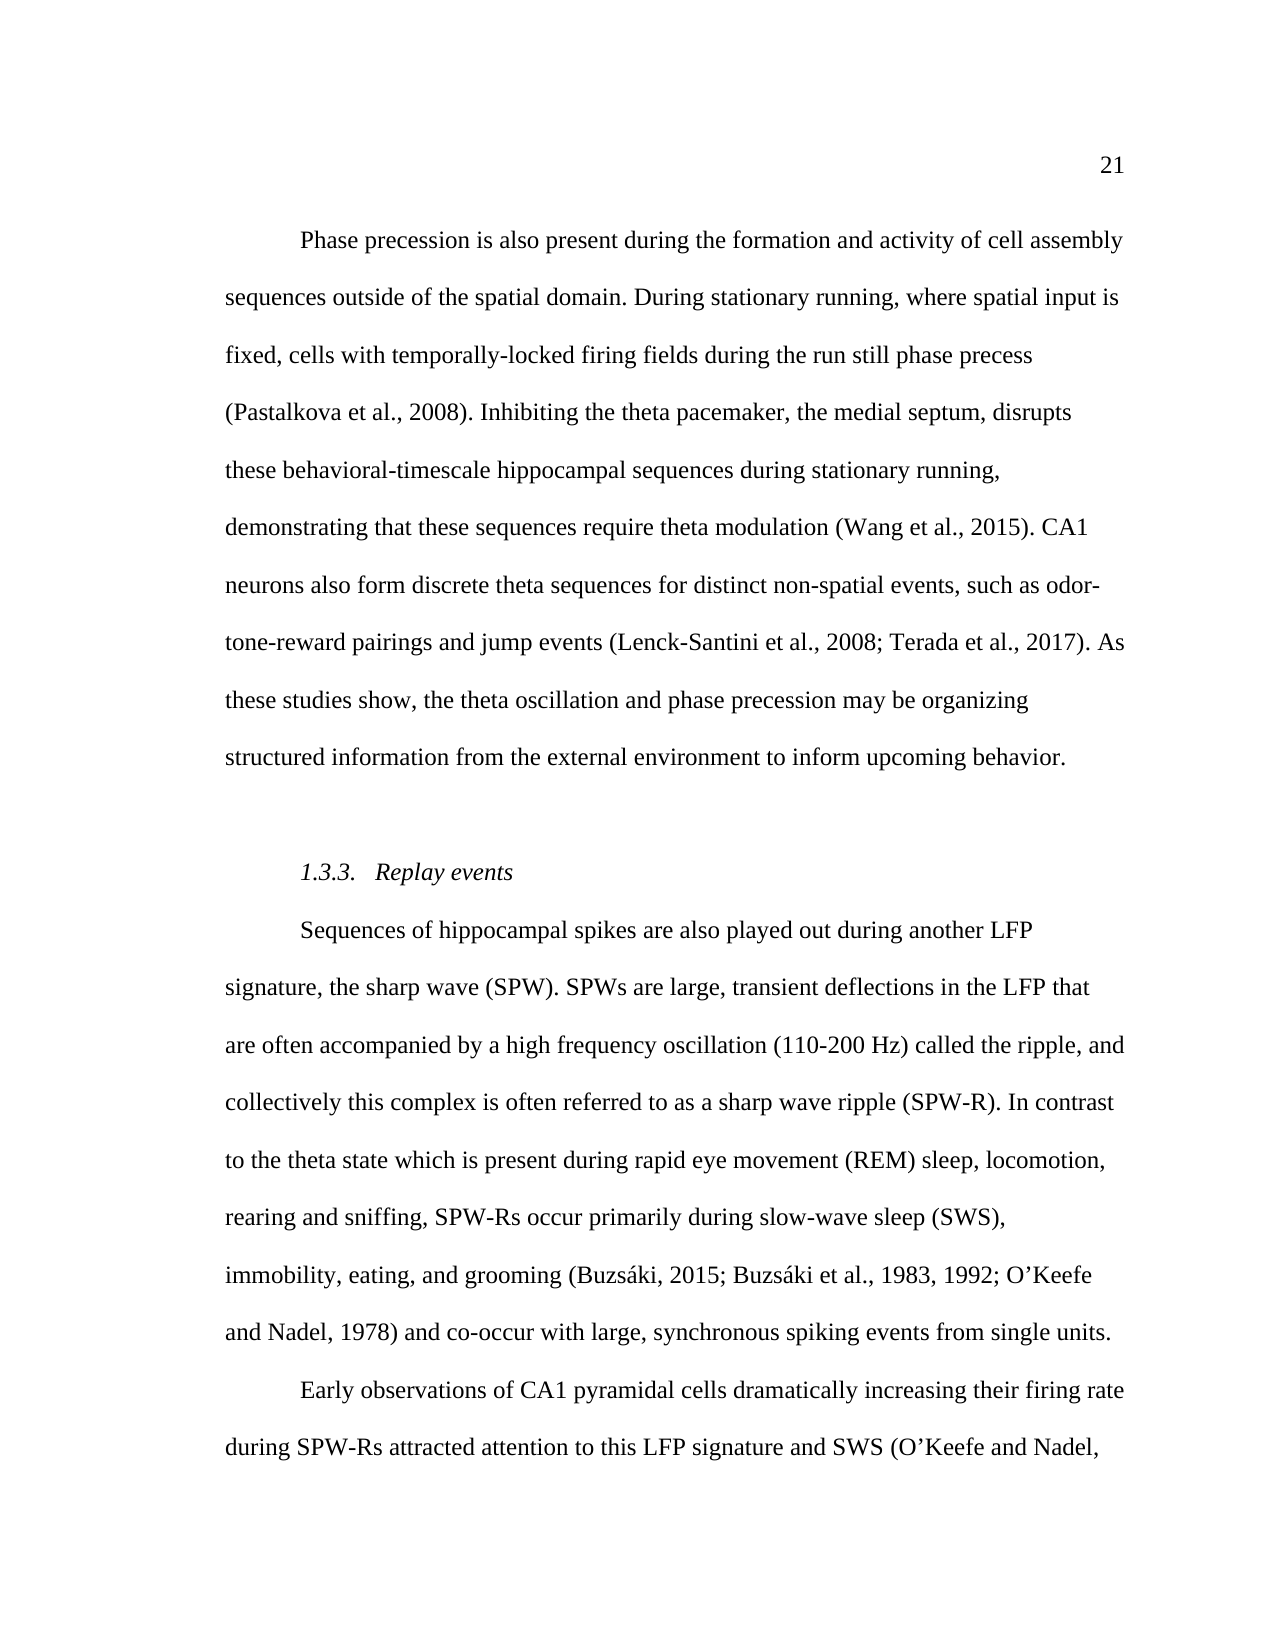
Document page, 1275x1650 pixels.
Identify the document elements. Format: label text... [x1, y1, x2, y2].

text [225, 1375, 1125, 1461]
text Phase precession is also present during the formation and activity of cell assembly sequences outside of the spatial domain. During stationary running, where spatial input is fixed, cells with temporally-locked firing fields during the run still phase precess (Pastalkova et al., 2008). Inhibiting the theta pacemaker, the medial septum, disrupts these behavioral-timescale hippocampal sequences during stationary running, demonstrating that these sequences require theta modulation (Wang et al., 2015). CA1 neurons also form discrete theta sequences for distinct non-spatial events, such as odor-tone-reward pairings and jump events (Lenck-Santini et al., 2008; Terada et al., 2017). As these studies show, the theta oscillation and phase precession may be organizing structured information from the external environment to inform upcoming behavior. [225, 225, 1125, 771]
subtitle Replay events [300, 857, 1125, 886]
text Sequences of hippocampal spikes are also played out during another LFP signature, the sharp wave (SPW). SPWs are large, transient deflections in the LFP that are often accompanied by a high frequency oscillation (110-200 Hz) called the ripple, and collectively this complex is often referred to as a sharp wave ripple (SPW-R). In contrast to the theta state which is present during rapid eye movement (REM) sleep, locomotion, rearing and sniffing, SPW-Rs occur primarily during slow-wave sleep (SWS), immobility, eating, and grooming (Buzsáki, 2015; Buzsáki et al., 1983, 1992; O’Keefe and Nadel, 1978) and co-occur with large, synchronous spiking events from single units. [225, 915, 1125, 1346]
